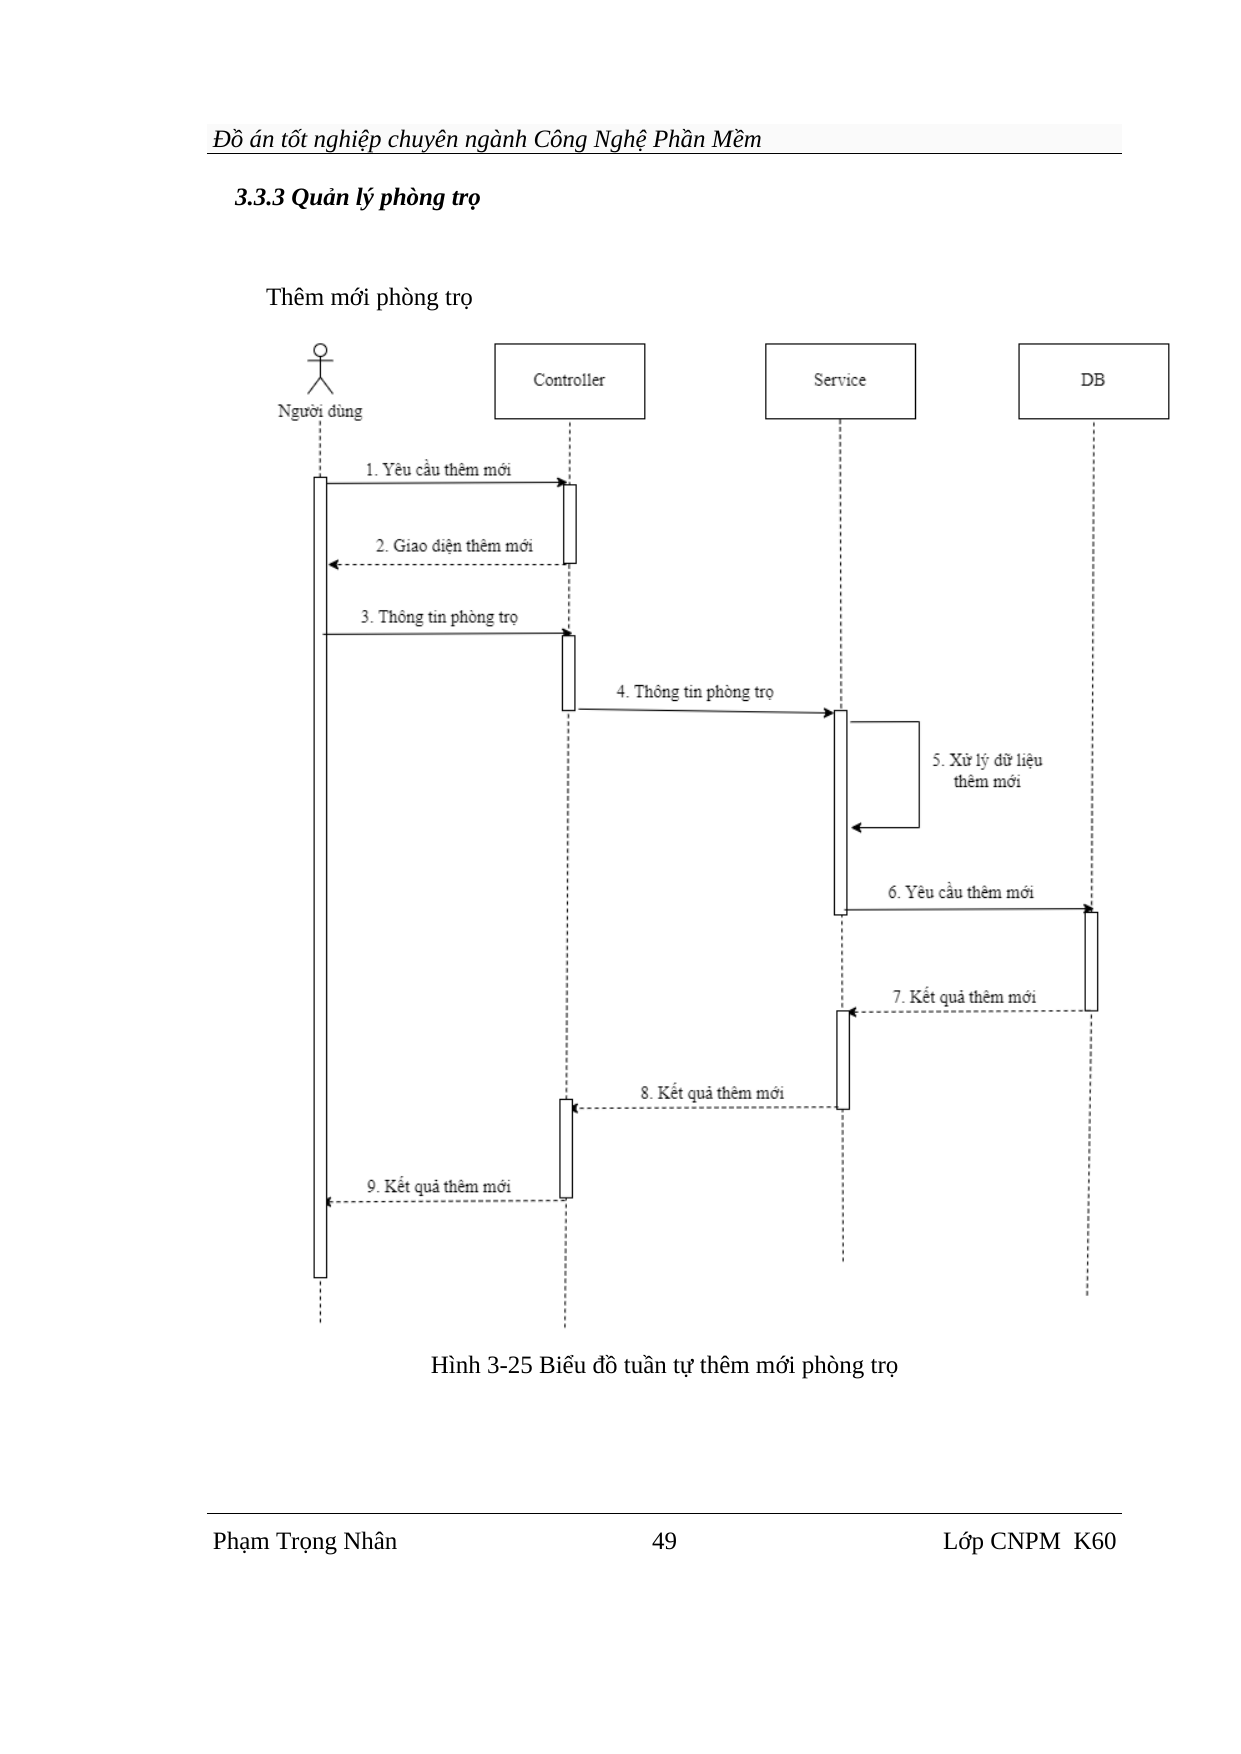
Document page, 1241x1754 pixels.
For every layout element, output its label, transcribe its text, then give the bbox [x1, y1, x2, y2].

text Thêm mới phòng trọ [207, 282, 1122, 311]
subtitle Quản lý phòng trọ [235, 182, 1122, 211]
picture [265, 331, 1182, 1342]
